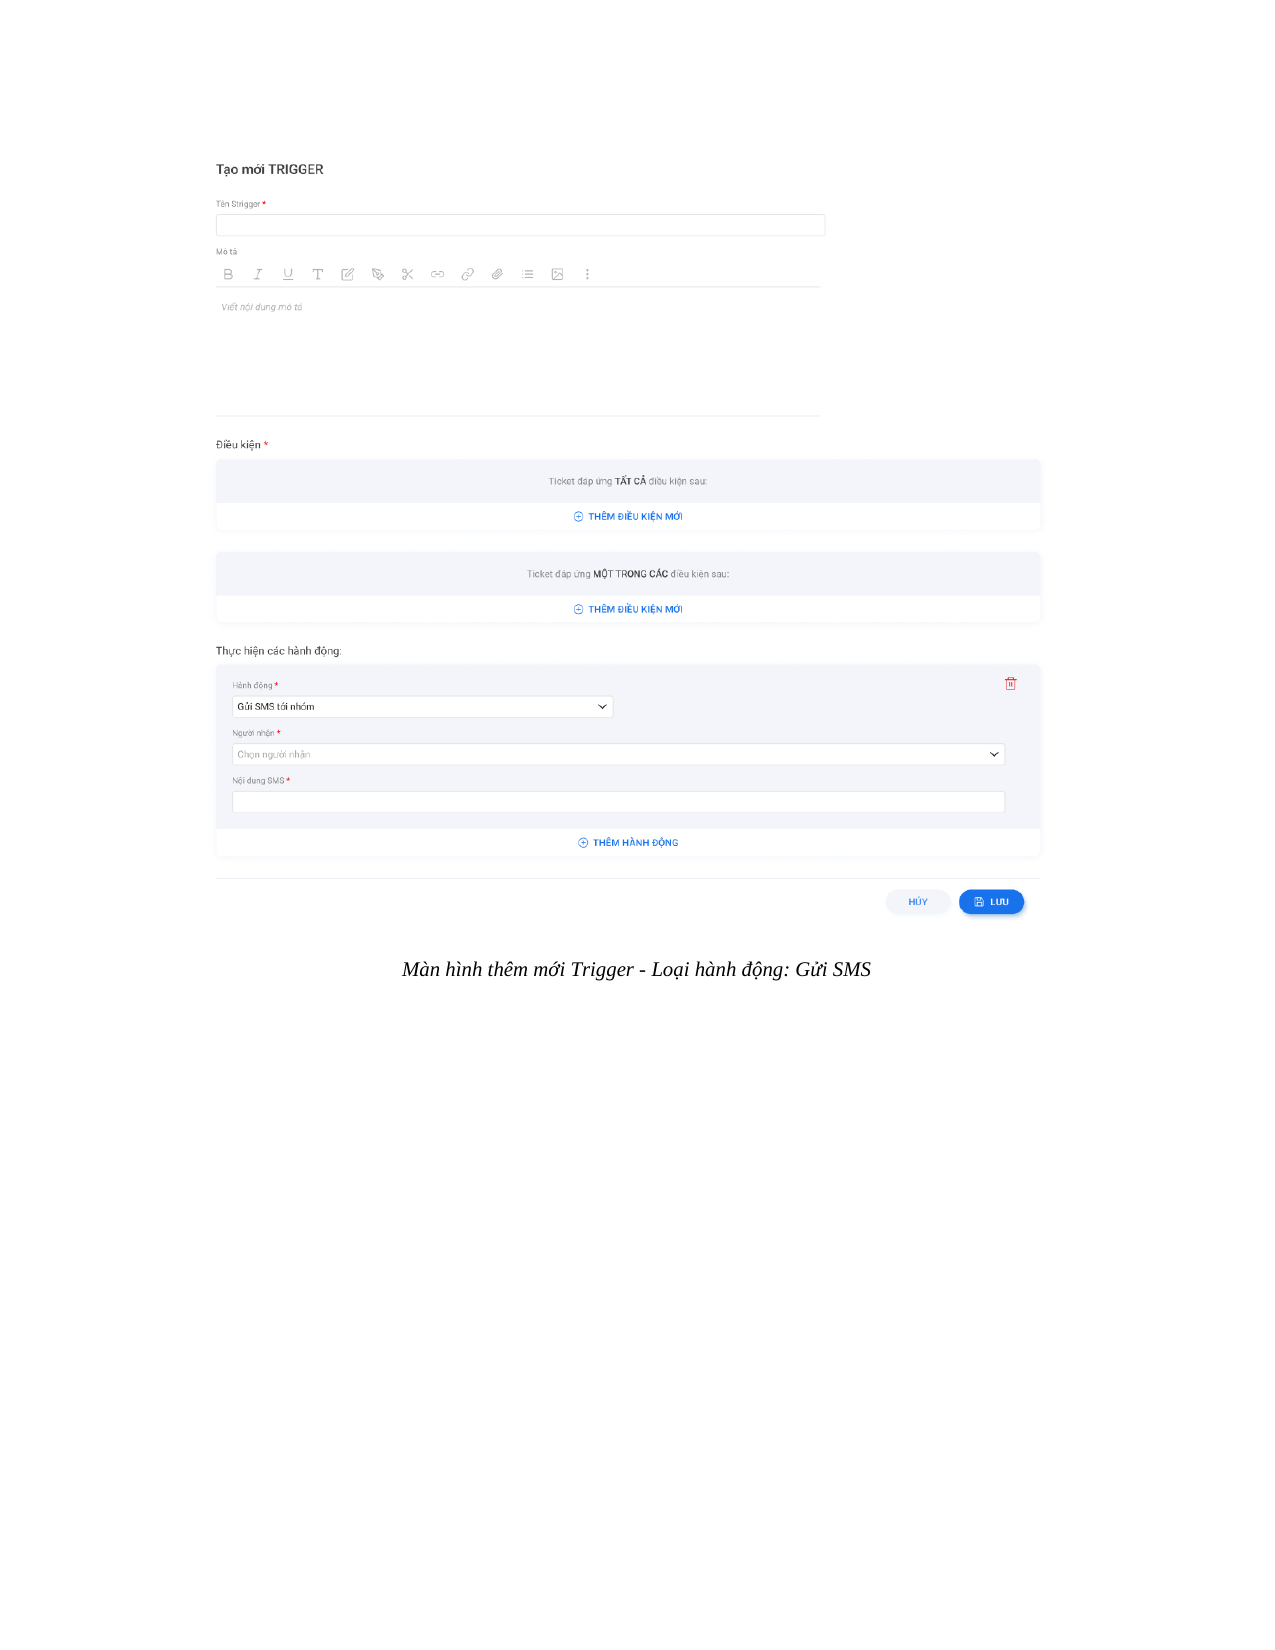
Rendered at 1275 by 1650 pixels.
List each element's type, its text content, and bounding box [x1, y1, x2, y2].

text Màn hình thêm mới Trigger - Loại hành động: Gửi SMS [150, 957, 1125, 981]
picture [202, 150, 1073, 932]
